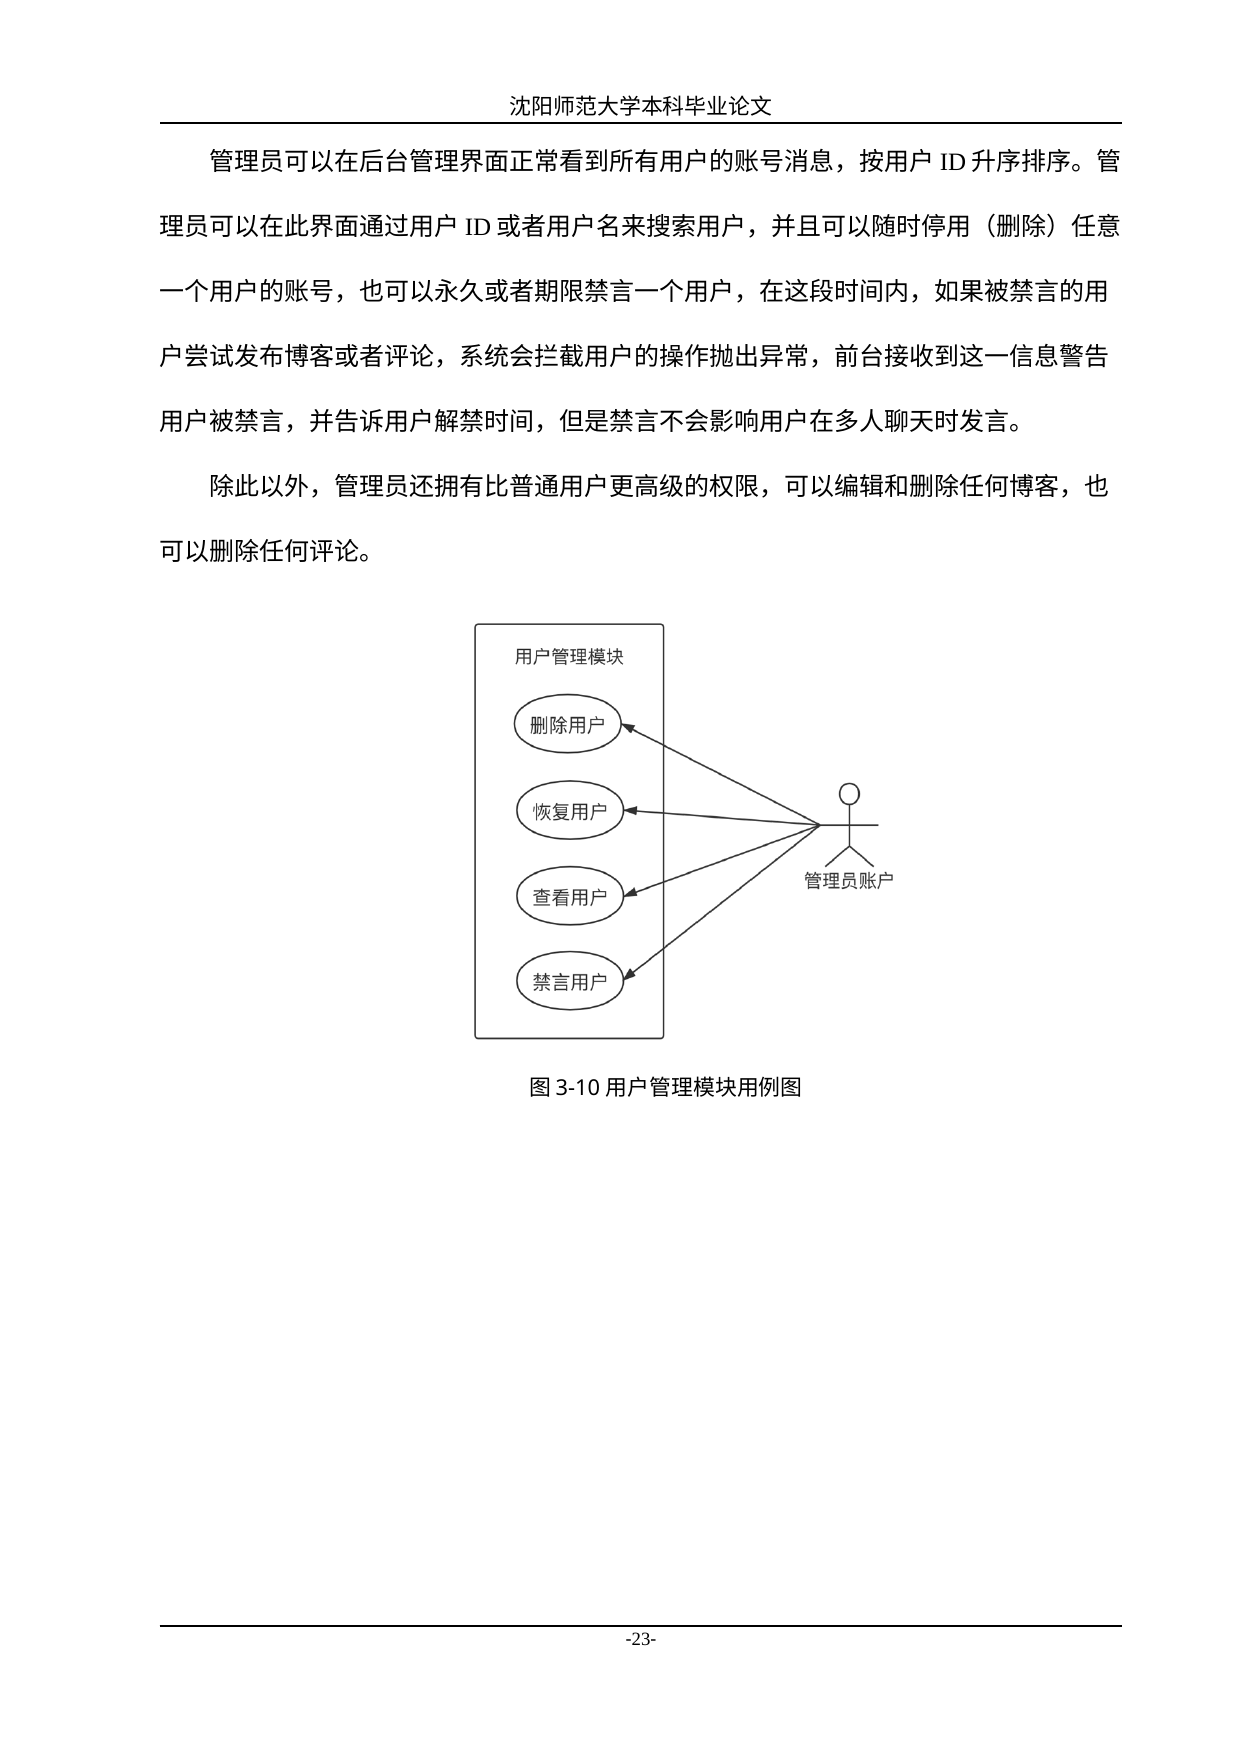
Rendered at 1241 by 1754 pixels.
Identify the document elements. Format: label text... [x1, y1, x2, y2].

picture [454, 604, 899, 1059]
text 除此以外，管理员还拥有比普通用户更高级的权限，可以编辑和删除任何博客，也可以删除任何评论。 [159, 452, 1122, 582]
text 管理员可以在后台管理界面正常看到所有用户的账号消息，按用户ID升序排序。管理员可以在此界面通过用户ID或者用户名来搜索用户，并且可以随时停用（删除）任意一个用户的账号，也可以永久或者期限禁言一个用户，在这段时间内，如果被禁言的用户尝试发布博客或者评论，系统会拦截用户的操作抛出异常，前台接收到这一信息警告用户被禁言，并告诉用户解禁时间，但是禁言不会影响用户在多人聊天时发言。 [159, 127, 1122, 452]
